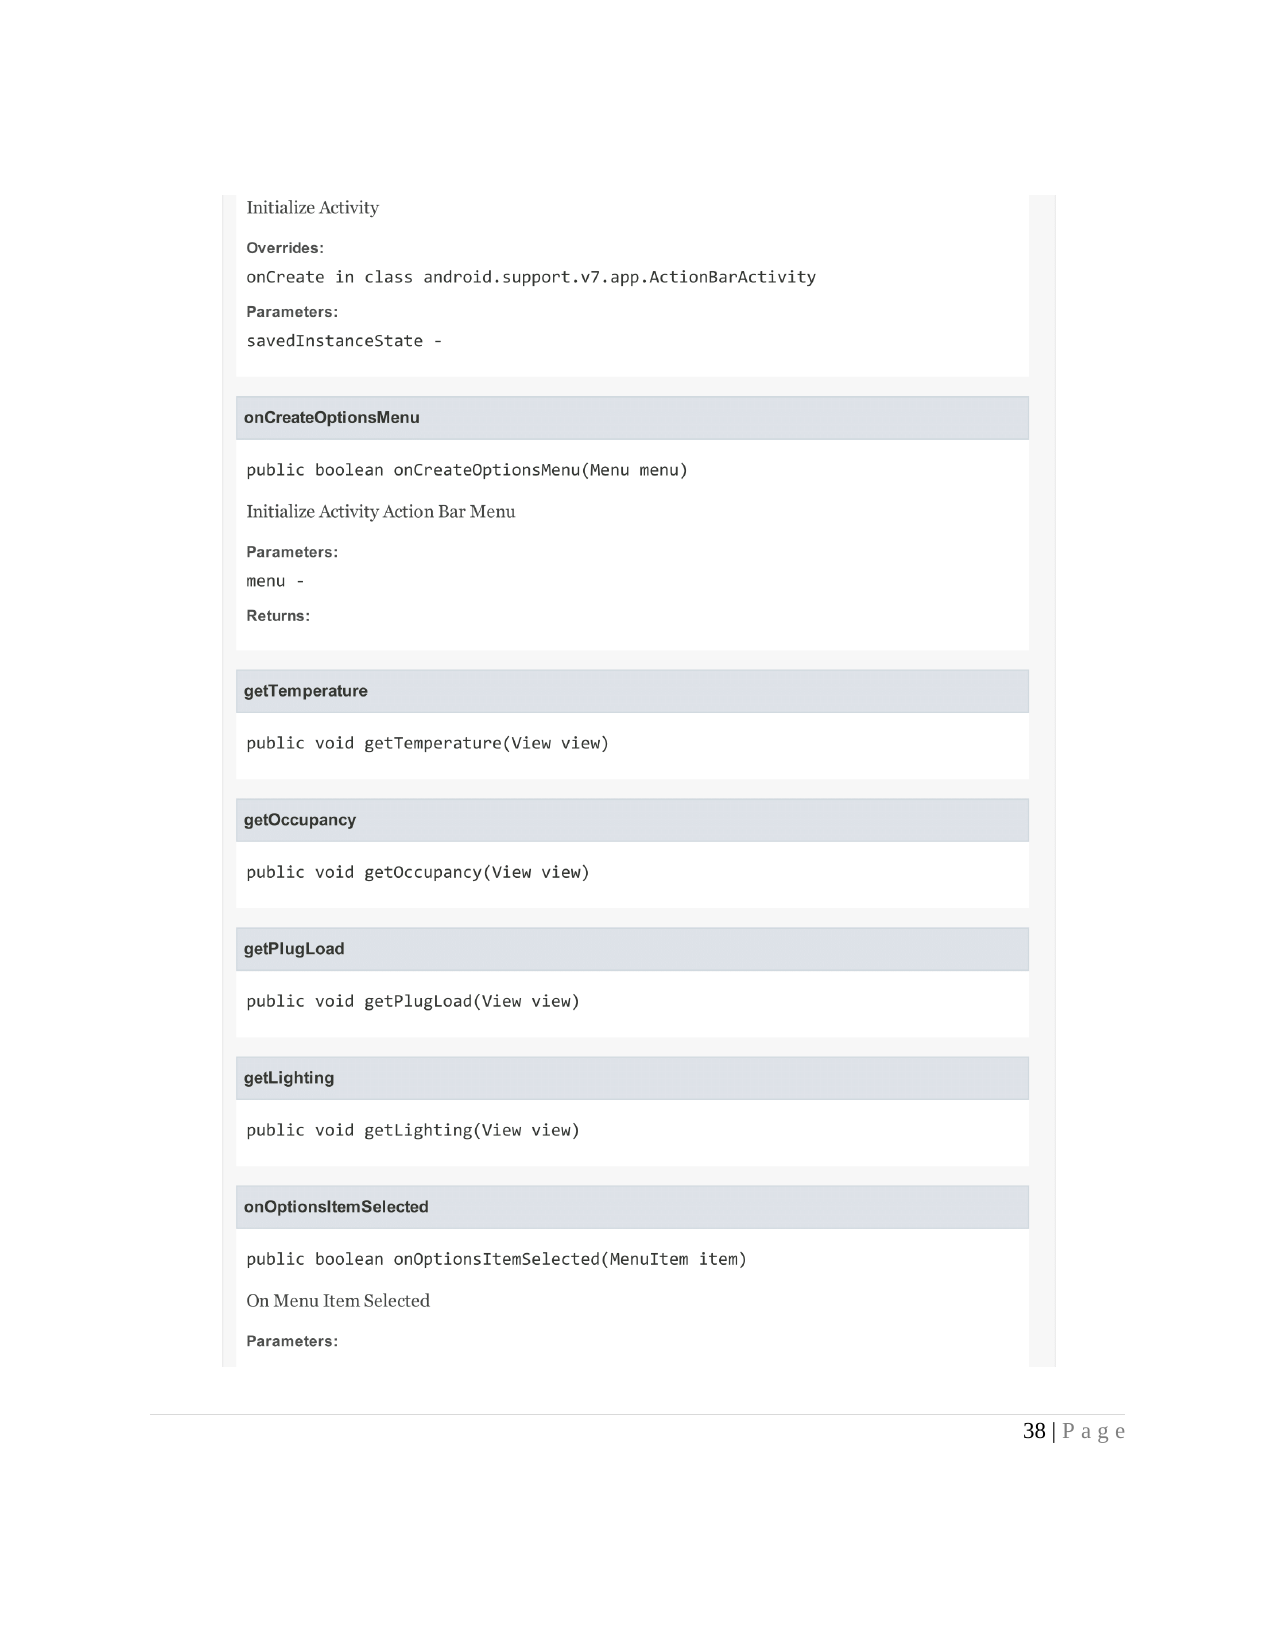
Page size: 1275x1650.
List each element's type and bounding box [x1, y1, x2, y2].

picture [150, 150, 1125, 1412]
